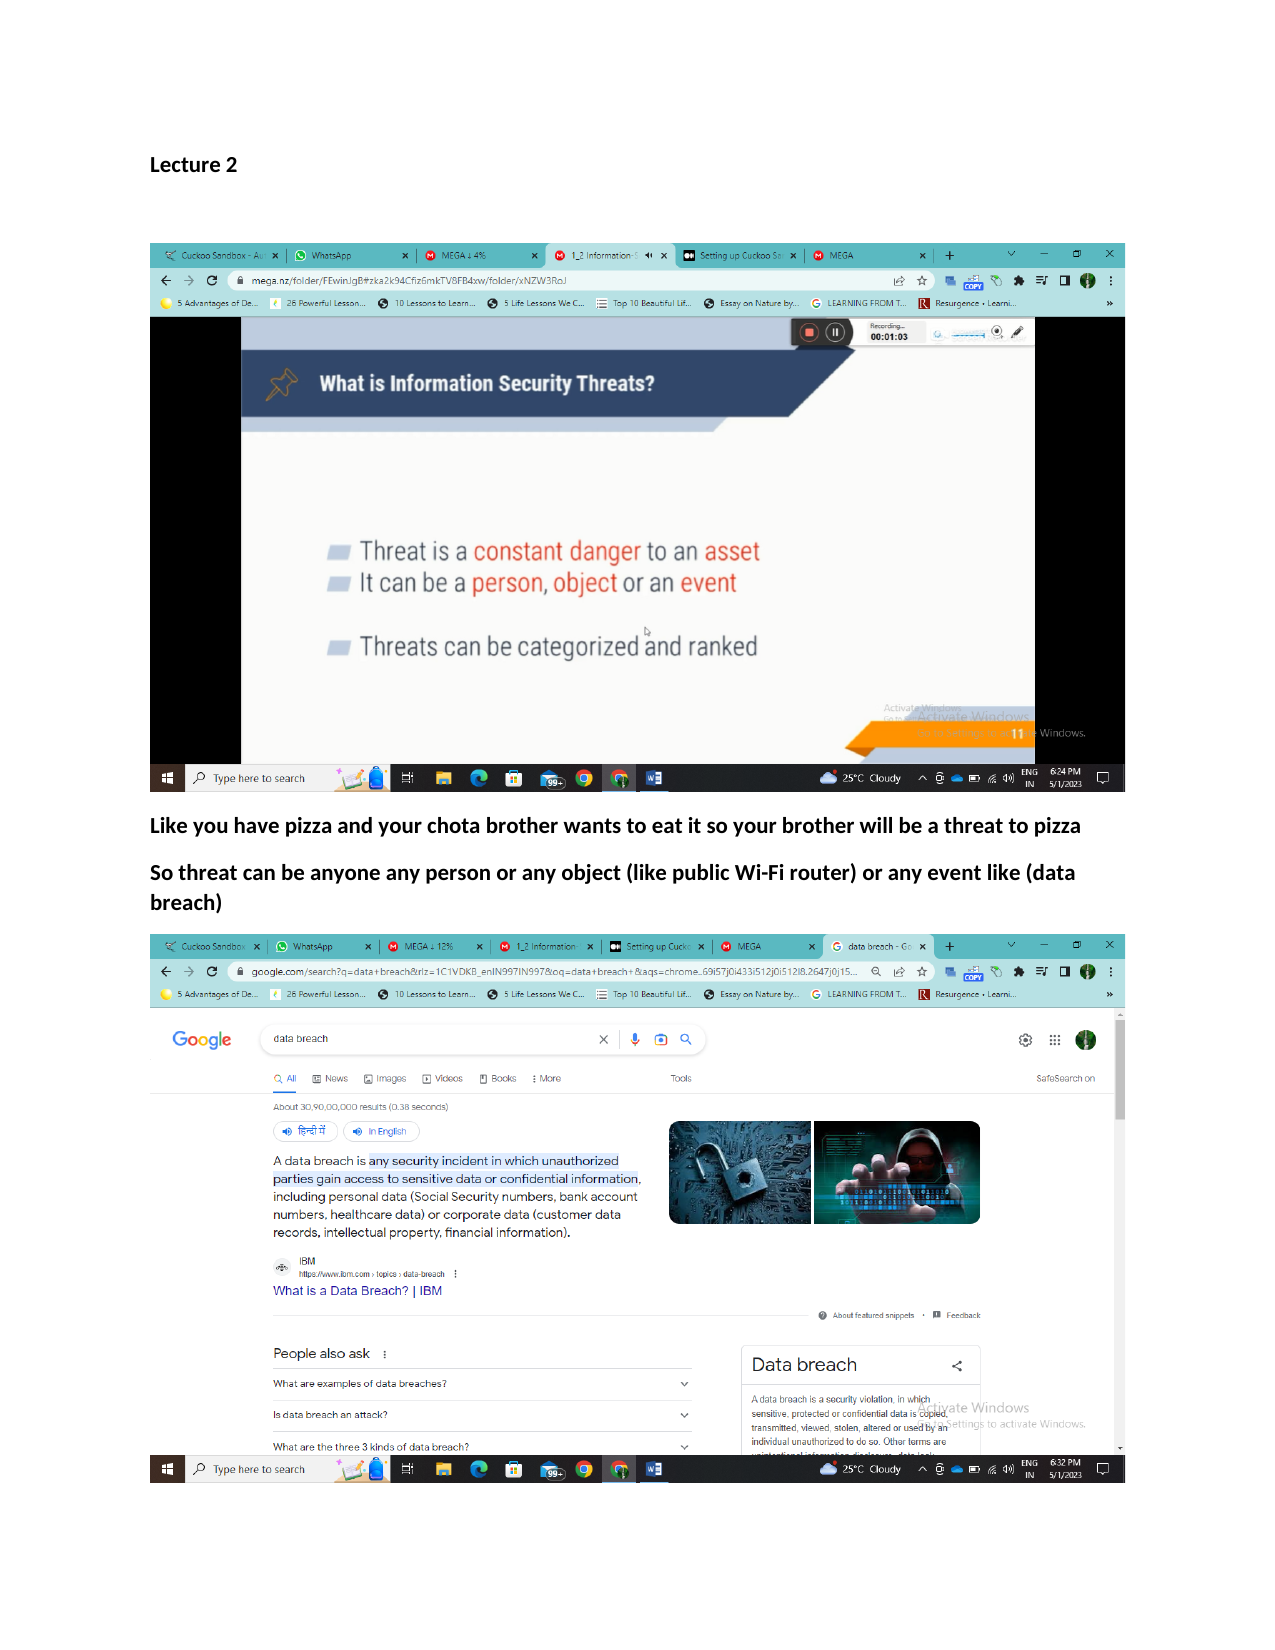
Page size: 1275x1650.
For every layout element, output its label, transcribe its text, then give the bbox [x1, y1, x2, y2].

picture [150, 243, 1125, 792]
text Like you have pizza and your chota brother wants to eat it so your brother will be a threat to pizza [150, 811, 1125, 839]
text So threat can be anyone any person or any object (like public Wi-Fi router) or any event like (data breach) [150, 858, 1125, 916]
picture [150, 934, 1125, 1483]
text Lecture 2 [150, 150, 1125, 178]
